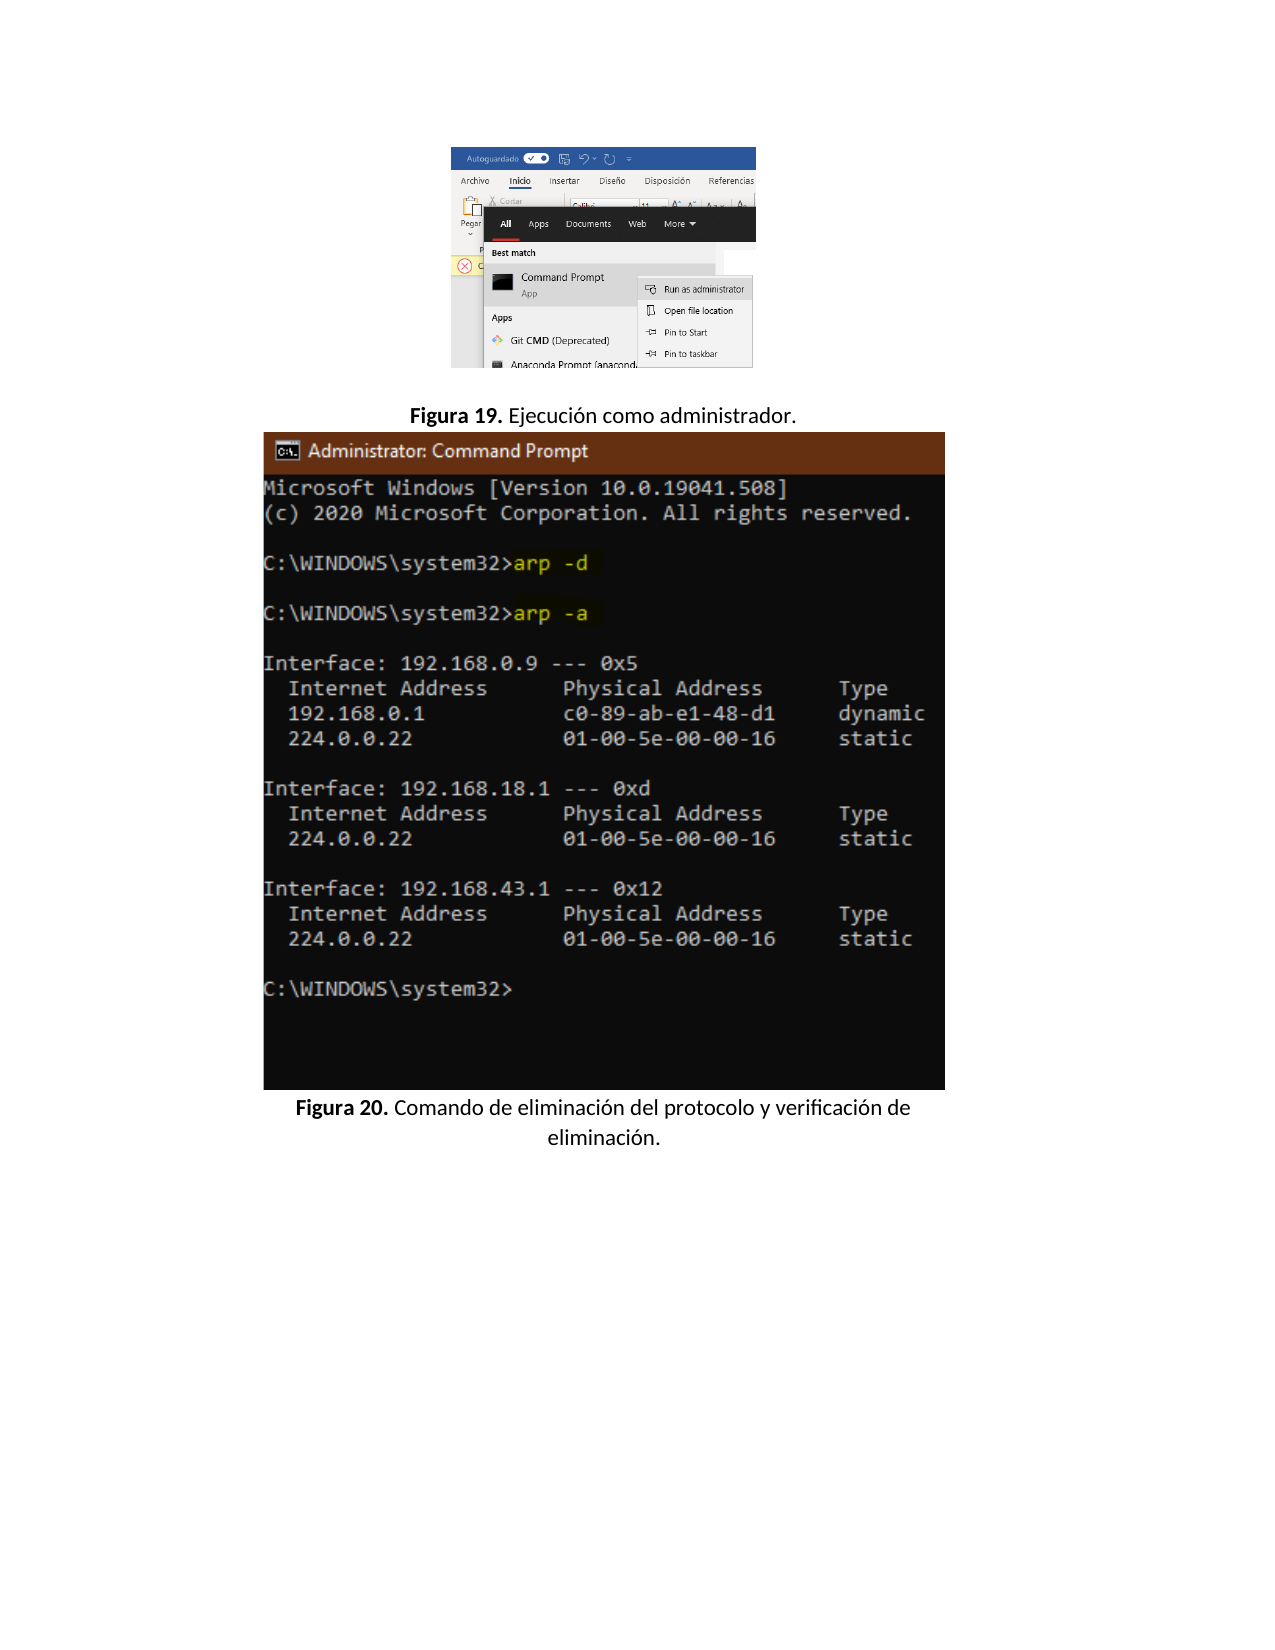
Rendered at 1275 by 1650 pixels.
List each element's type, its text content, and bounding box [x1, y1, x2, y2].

list Figura 20. Comando de eliminación del protocolo y verificación de eliminación. [251, 1093, 956, 1151]
picture [263, 432, 945, 1090]
picture [451, 147, 756, 368]
list Figura 19. Ejecución como administrador. [251, 401, 956, 429]
